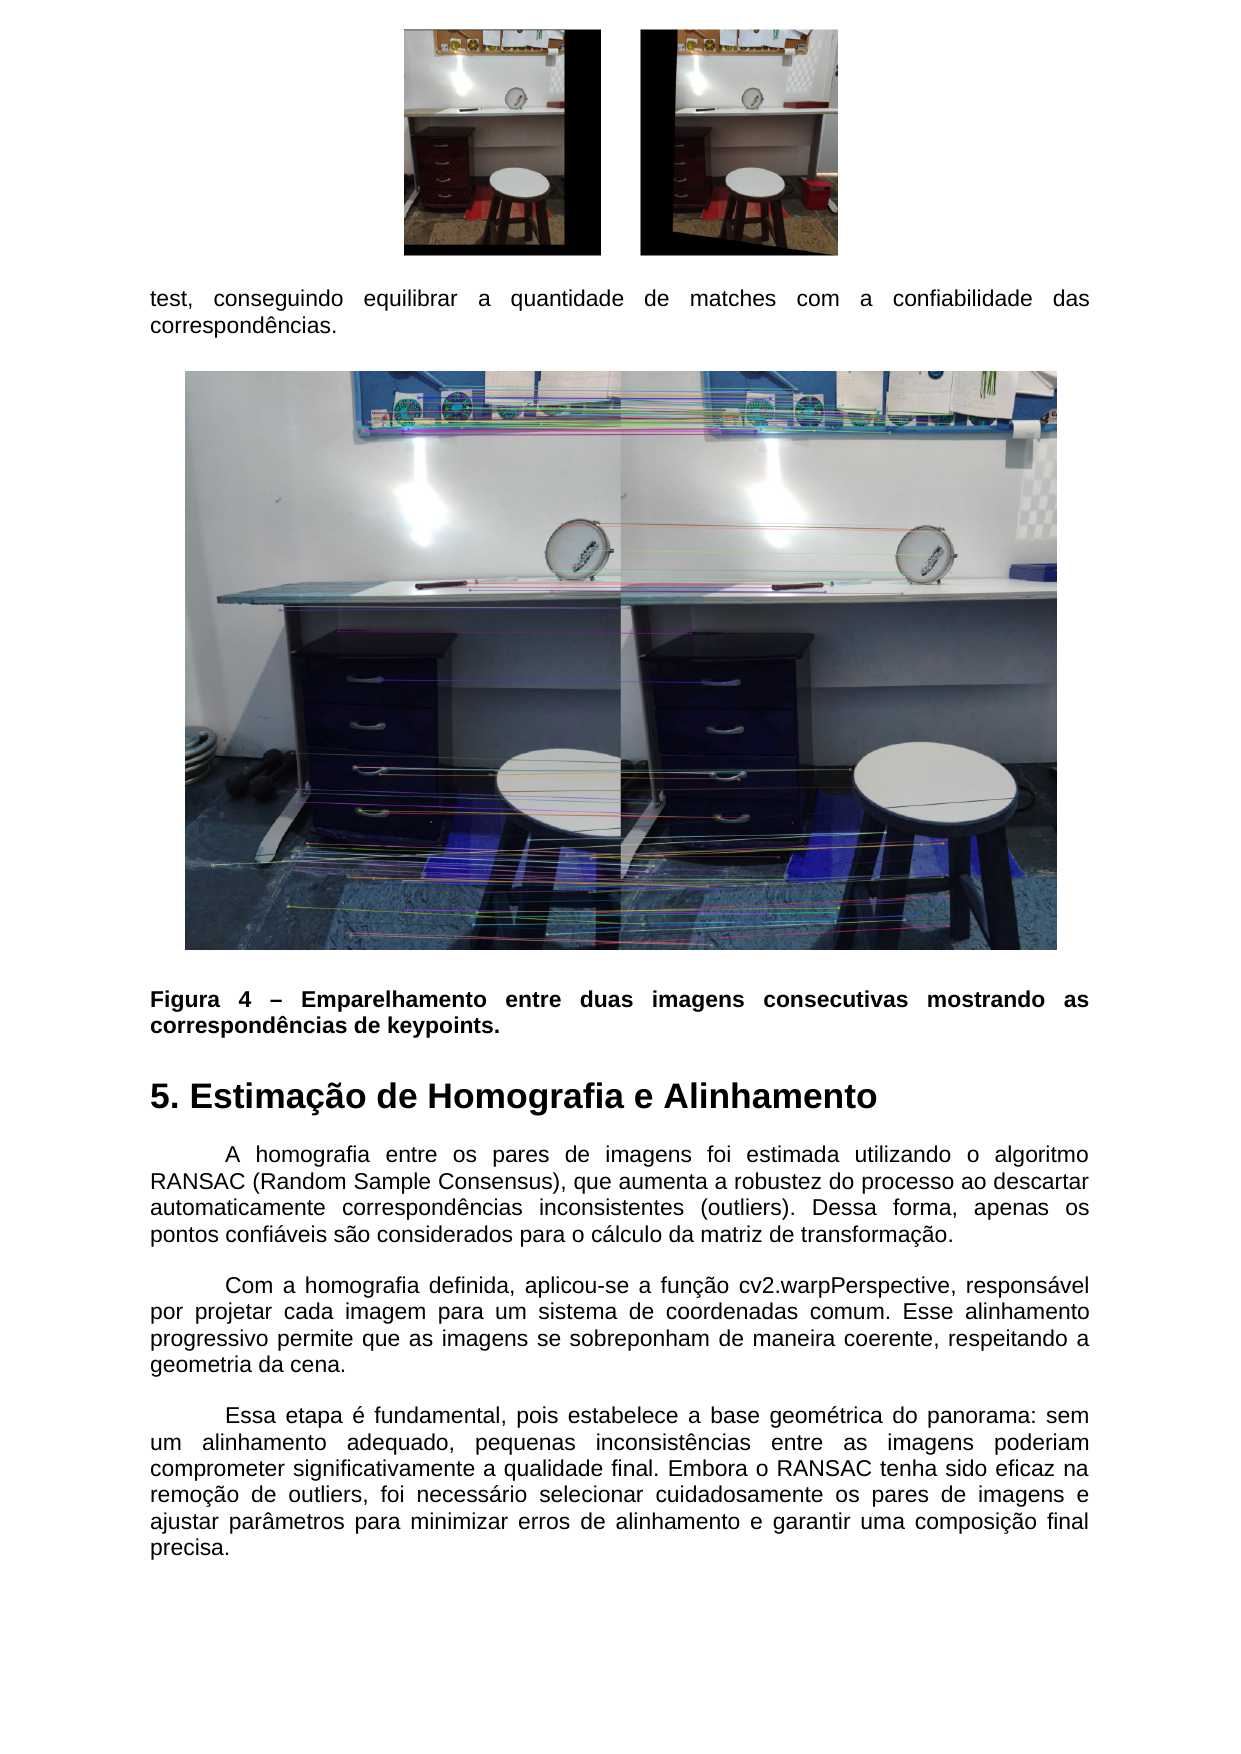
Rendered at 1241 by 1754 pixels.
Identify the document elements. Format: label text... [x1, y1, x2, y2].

subtitle 5. Estimação de Homografia e Alinhamento [150, 1076, 1090, 1116]
text Essa etapa é fundamental, pois estabelece a base geométrica do panorama: sem um alinhamento adequado, pequenas inconsistências entre as imagens poderiam comprometer significativamente a qualidade final. Embora o RANSAC tenha sido eficaz na remoção de outliers, foi necessário selecionar cuidadosamente os pares de imagens e ajustar parâmetros para minimizar erros de alinhamento e garantir uma composição final precisa. [150, 1402, 1090, 1560]
text Figura 4 – Emparelhamento entre duas imagens consecutivas mostrando as correspondências de keypoints. [150, 986, 1090, 1038]
text A homografia entre os pares de imagens foi estimada utilizando o algoritmo RANSAC (Random Sample Consensus), que aumenta a robustez do processo ao descartar automaticamente correspondências inconsistentes (outliers). Dessa forma, apenas os pontos confiáveis são considerados para o cálculo da matriz de transformação. [150, 1141, 1090, 1247]
picture [398, 25, 842, 261]
text Com a homografia definida, aplicou-se a função cv2.warpPerspective, responsável por projetar cada imagem para um sistema de coordenadas comum. Esse alinhamento progressivo permite que as imagens se sobreponham de maneira coerente, respeitando a geometria da cena. [150, 1272, 1090, 1377]
picture [177, 363, 1063, 957]
